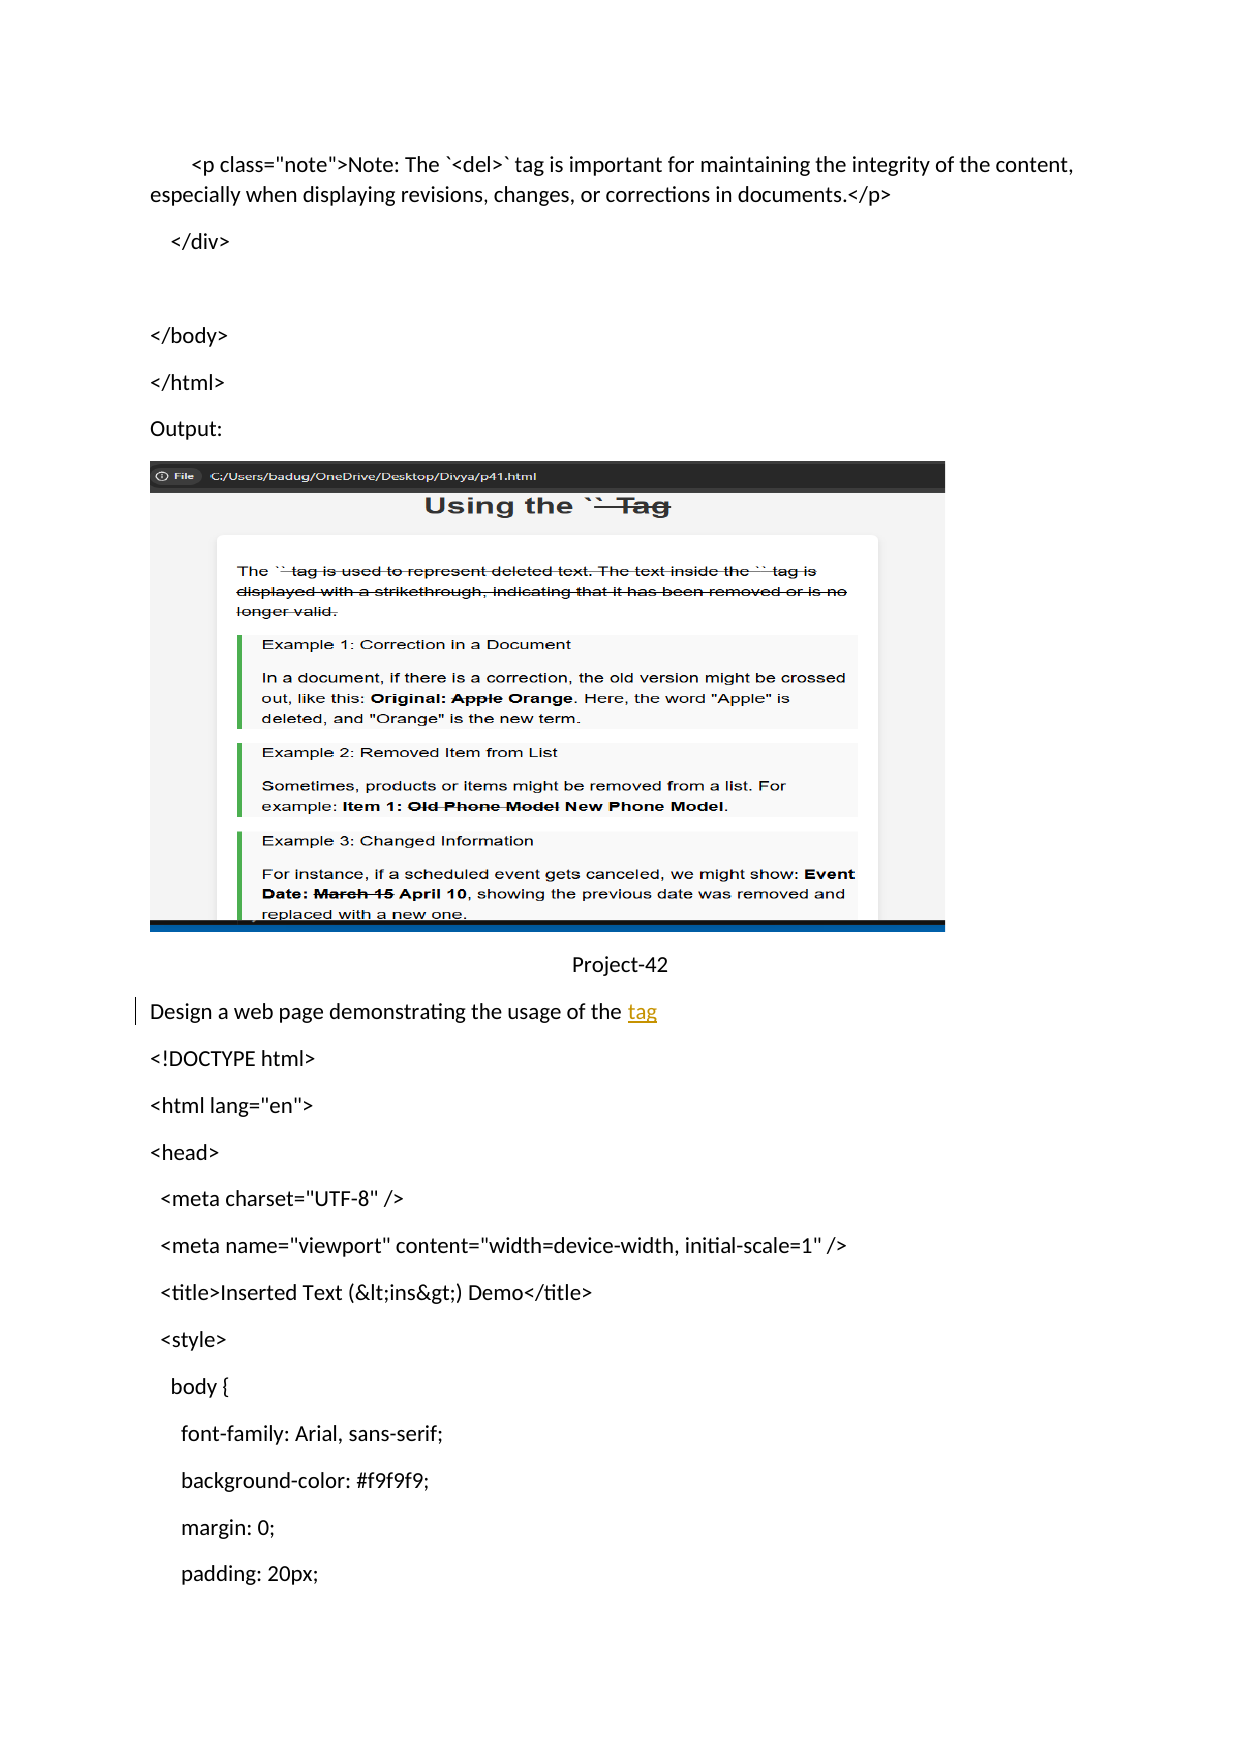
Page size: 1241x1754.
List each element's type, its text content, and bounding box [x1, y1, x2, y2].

text <meta name="viewport" content="width=device-width, initial-scale=1" /> [150, 1231, 1090, 1259]
text <!DOCTYPE html> [150, 1044, 1090, 1072]
text <p class="note">Note: The `<del>` tag is important for maintaining the integrity of the content, especially when displaying revisions, changes, or corrections in documents.</p> [150, 150, 1090, 208]
picture [150, 461, 946, 932]
text padding: 20px; [150, 1559, 1090, 1587]
text </html> [150, 368, 1090, 396]
text <meta charset="UTF-8" /> [150, 1184, 1090, 1212]
text margin: 0; [150, 1513, 1090, 1541]
text <head> [150, 1138, 1090, 1166]
text Output: [150, 414, 1090, 443]
text <html lang="en"> [150, 1091, 1090, 1119]
text <title>Inserted Text (&lt;ins&gt;) Demo</title> [150, 1278, 1090, 1306]
text <style> [150, 1325, 1090, 1353]
text </div> [150, 227, 1090, 255]
text Project-42 [150, 950, 1090, 978]
text background-color: #f9f9f9; [150, 1466, 1090, 1494]
text Design a web page demonstrating the usage of the [150, 997, 1090, 1025]
text body { [150, 1372, 1090, 1400]
text font-family: Arial, sans-serif; [150, 1419, 1090, 1447]
text </body> [150, 321, 1090, 349]
